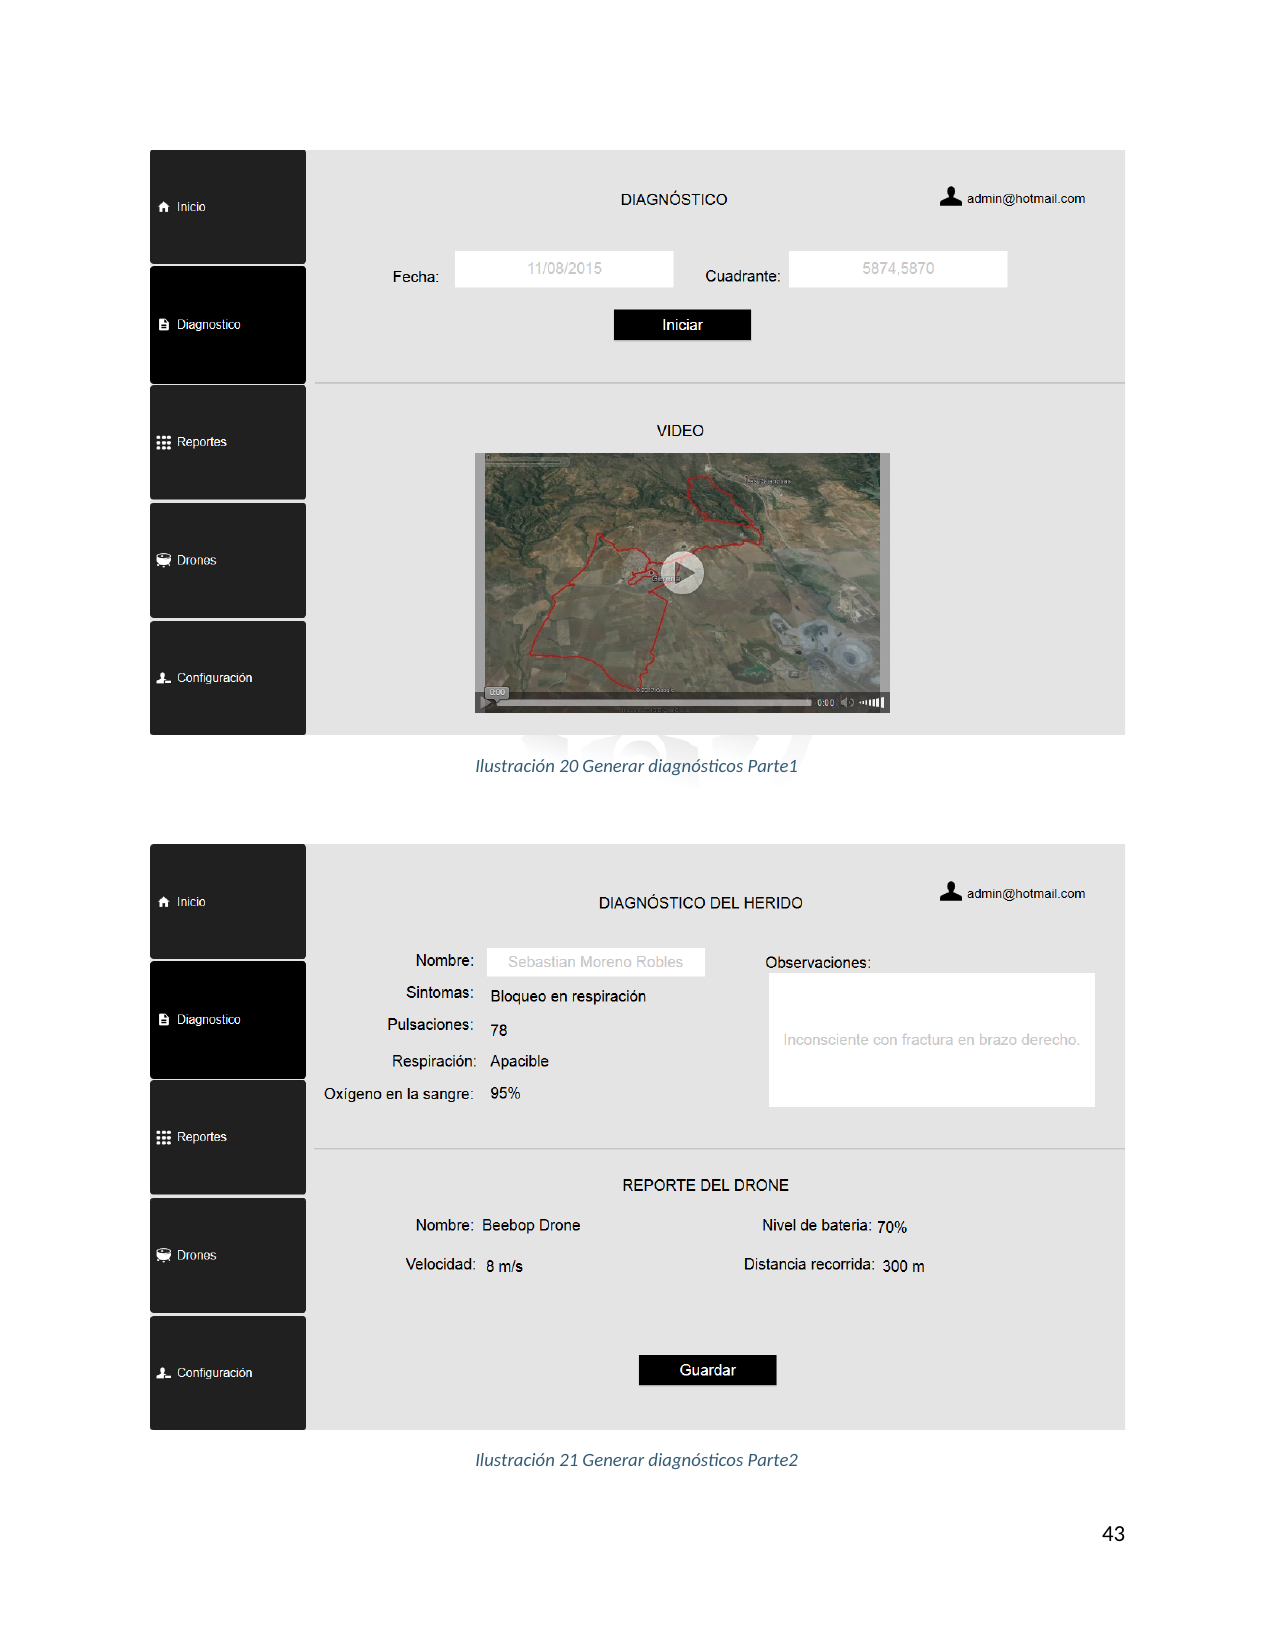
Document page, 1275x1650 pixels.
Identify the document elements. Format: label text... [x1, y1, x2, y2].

picture [150, 150, 1125, 735]
text Ilustración 20 Generar diagnósticos Parte1 [150, 754, 1125, 777]
text Ilustración 21 Generar diagnósticos Parte2 [150, 1448, 1125, 1471]
picture [150, 844, 1125, 1430]
